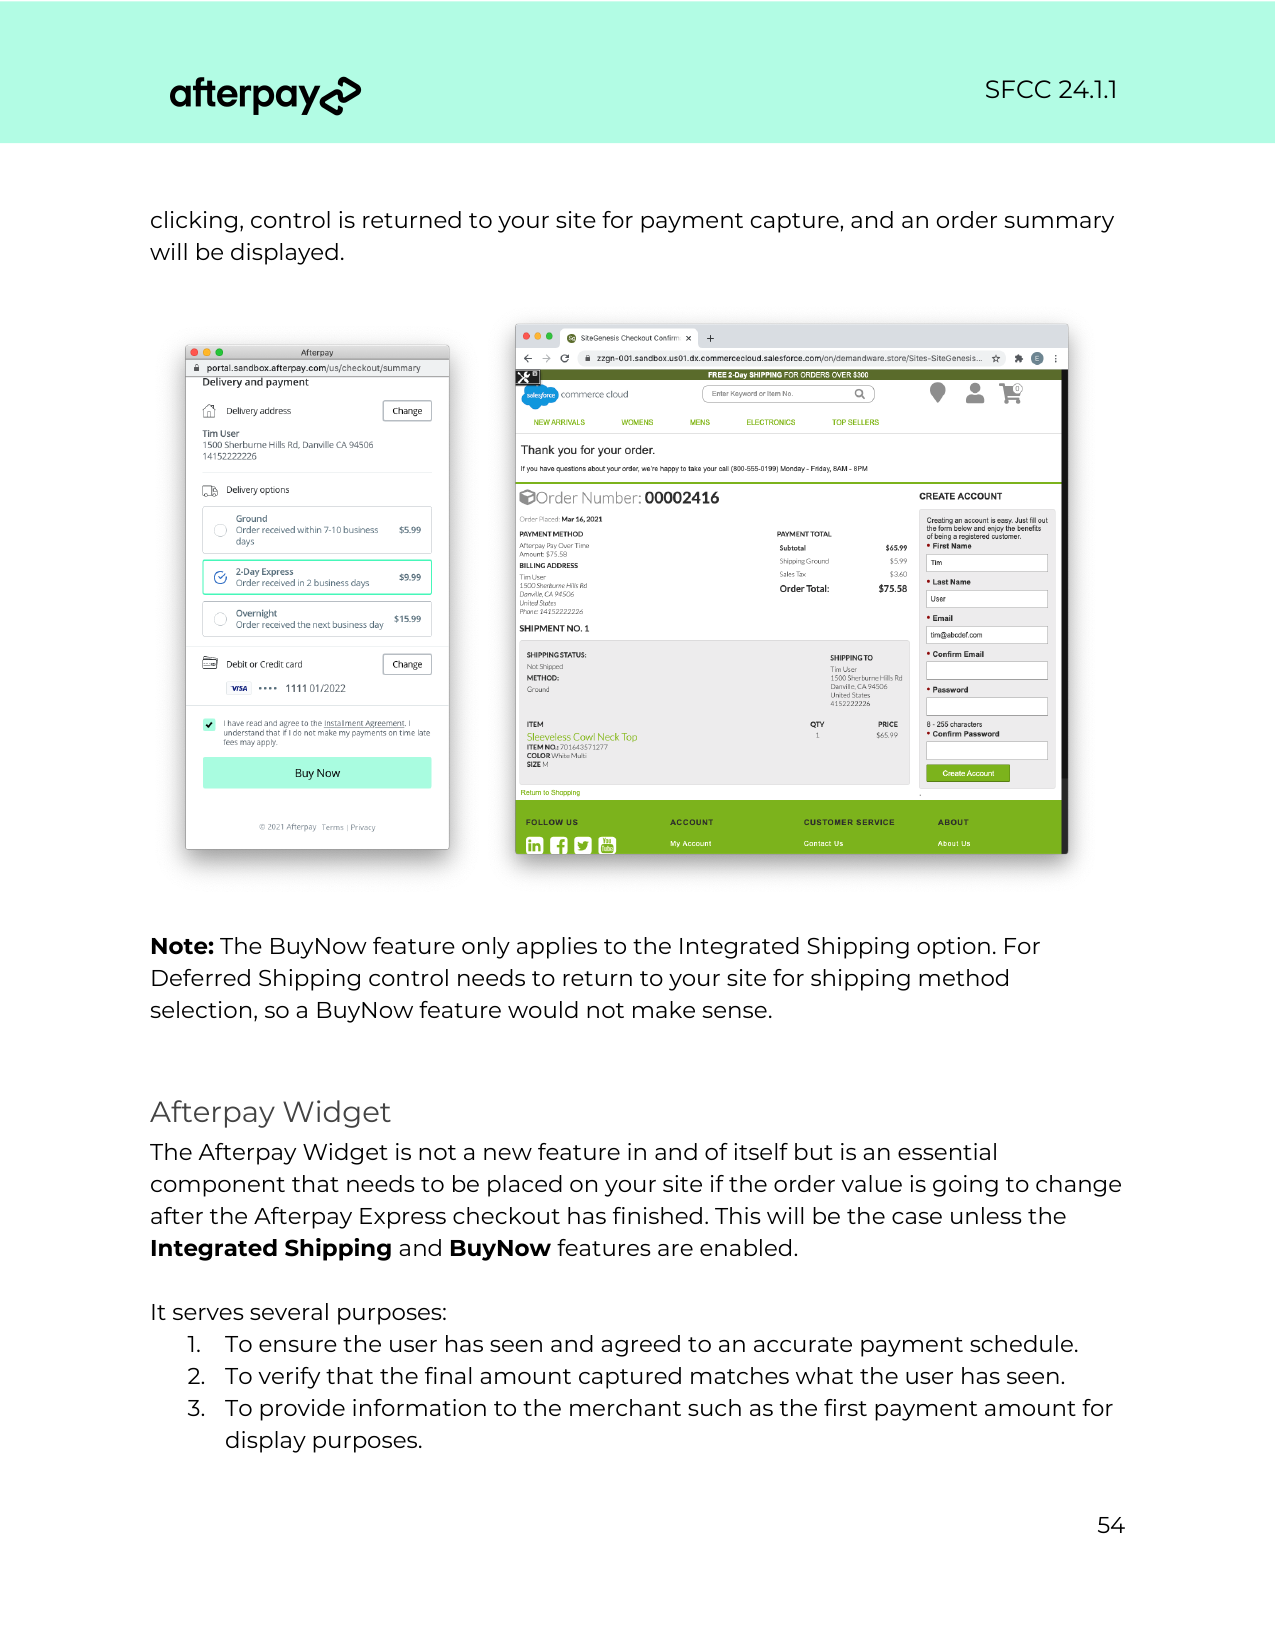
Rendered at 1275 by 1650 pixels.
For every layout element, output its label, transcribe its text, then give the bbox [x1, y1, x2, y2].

list To provide information to the merchant such as the first payment amount for display purposes. [187, 1394, 1125, 1454]
list To verify that the final amount captured matches what the user has seen. [187, 1362, 1125, 1390]
picture [150, 302, 1100, 896]
text Note: The BuyNow feature only applies to the Integrated Shipping option. For Deferred Shipping control needs to return to your site for shipping method selection, so a BuyNow feature would not make sense. [150, 932, 1125, 1024]
text The Afterpay Widget is not a new feature in and of itself but is an essential component that needs to be placed on your site if the order value is going to change after the Afterpay Express checkout has finished. This will be the case unless the Integrated Shipping and BuyNow features are enabled. It serves several purposes: [150, 1138, 1125, 1326]
picture [134, 48, 397, 144]
subtitle Afterpay Widget [150, 1094, 1125, 1129]
list To ensure the user has seen and agreed to an accurate payment schedule. [187, 1330, 1125, 1358]
